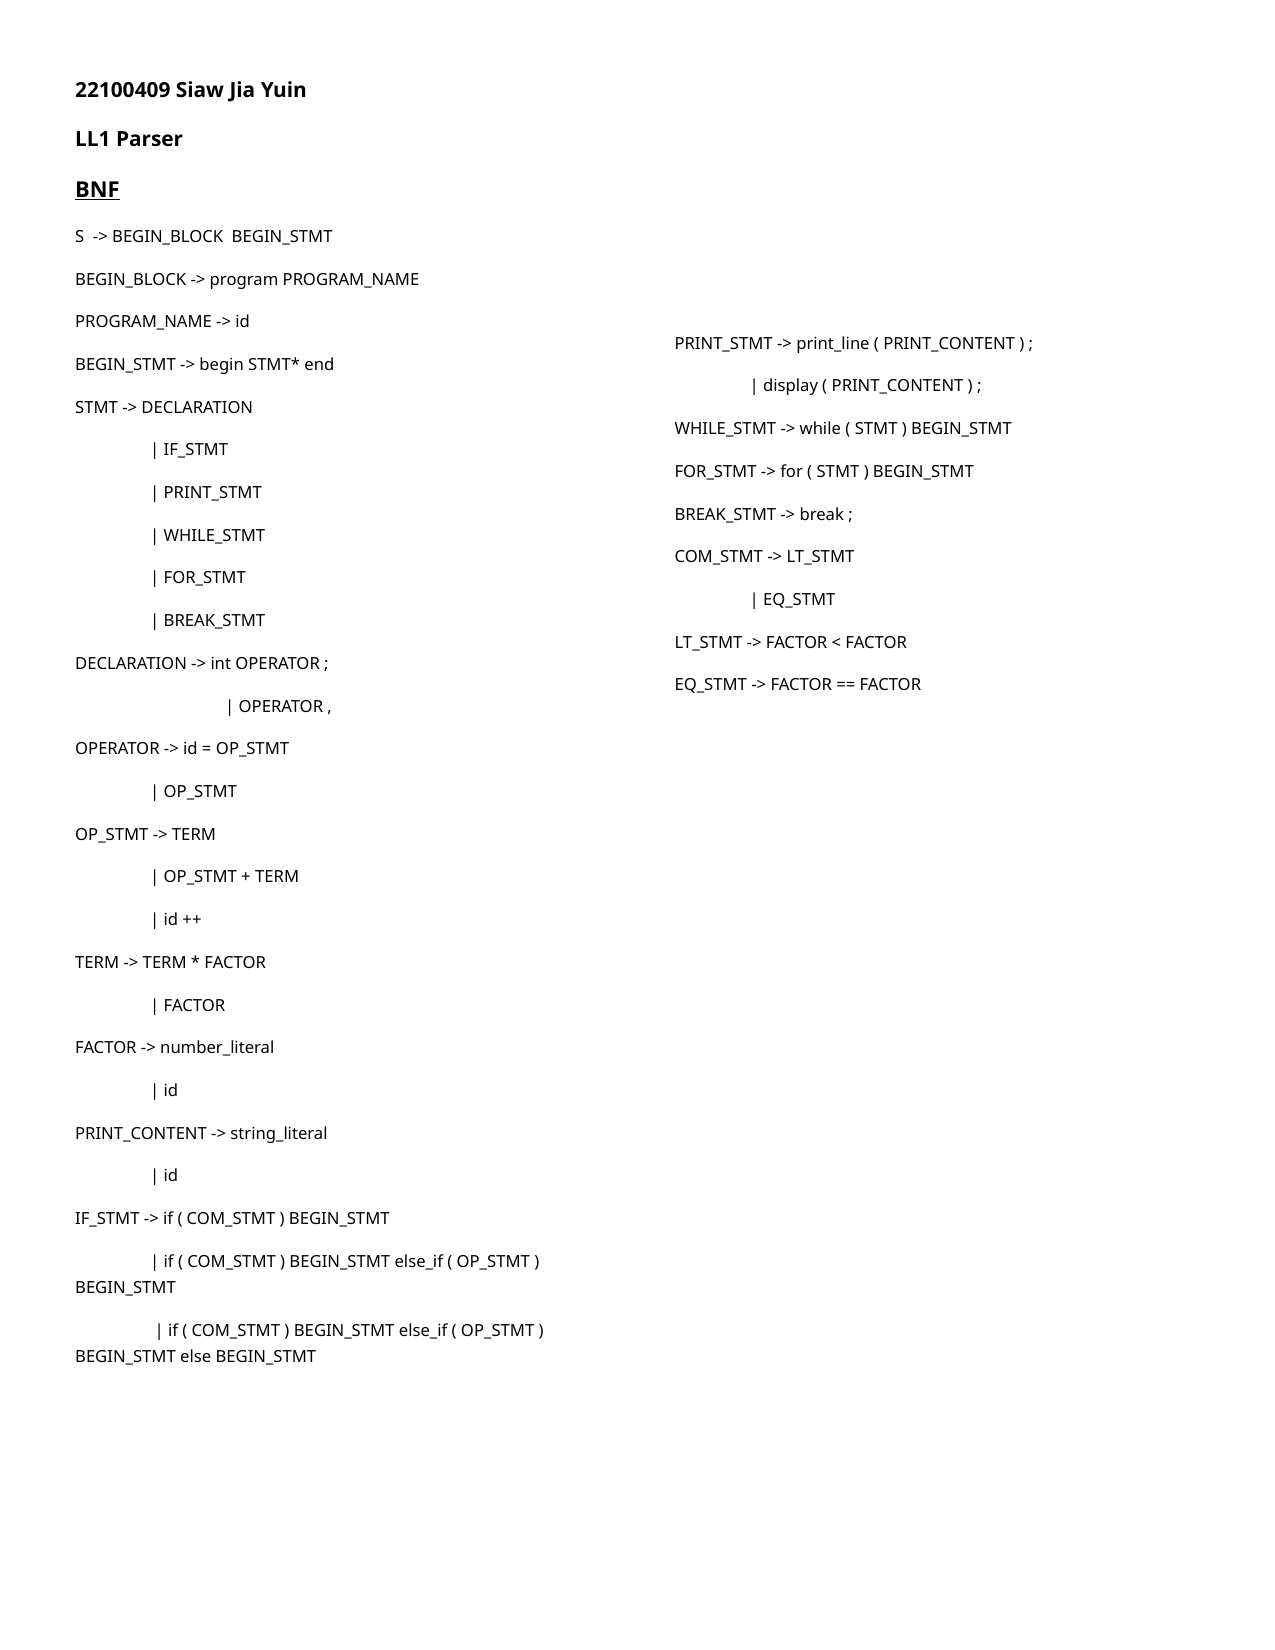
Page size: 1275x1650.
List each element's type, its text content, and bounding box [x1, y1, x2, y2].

text BEGIN_BLOCK -> program PROGRAM_NAME [75, 267, 601, 290]
text | OP_STMT + TERM [75, 865, 601, 888]
text TERM -> TERM * FACTOR [75, 950, 601, 973]
text | BREAK_STMT [75, 609, 601, 631]
text | OP_STMT [75, 779, 601, 802]
text 22100409 Siaw Jia Yuin [75, 75, 601, 103]
text PROGRAM_NAME -> id [75, 310, 601, 332]
text OPERATOR -> id = OP_STMT [75, 737, 601, 759]
text | id [75, 1164, 601, 1187]
text BNF [75, 173, 601, 203]
text IF_STMT -> if ( COM_STMT ) BEGIN_STMT [75, 1207, 601, 1229]
text | if ( COM_STMT ) BEGIN_STMT else_if ( OP_STMT ) BEGIN_STMT [75, 1249, 601, 1298]
text EQ_STMT -> FACTOR == FACTOR [674, 673, 1200, 696]
text WHILE_STMT -> while ( STMT ) BEGIN_STMT [674, 417, 1200, 439]
text S -> BEGIN_BLOCK BEGIN_STMT [75, 224, 601, 247]
text COM_STMT -> LT_STMT [674, 545, 1200, 567]
text | id ++ [75, 908, 601, 930]
text LT_STMT -> FACTOR < FACTOR [674, 630, 1200, 653]
text | id [75, 1078, 601, 1101]
text | if ( COM_STMT ) BEGIN_STMT else_if ( OP_STMT ) BEGIN_STMT else BEGIN_STMT [75, 1318, 601, 1367]
text FACTOR -> number_literal [75, 1036, 601, 1058]
text | OPERATOR , [75, 694, 601, 717]
text BREAK_STMT -> break ; [674, 502, 1200, 525]
text | FACTOR [75, 993, 601, 1016]
text PRINT_CONTENT -> string_literal [75, 1121, 601, 1144]
text DECLARATION -> int OPERATOR ; [75, 651, 601, 674]
text | display ( PRINT_CONTENT ) ; [674, 374, 1200, 397]
text | FOR_STMT [75, 566, 601, 589]
text | EQ_STMT [674, 587, 1200, 610]
text | PRINT_STMT [75, 481, 601, 503]
text STMT -> DECLARATION [75, 395, 601, 418]
text BEGIN_STMT -> begin STMT* end [75, 352, 601, 375]
text | IF_STMT [75, 438, 601, 461]
text OP_STMT -> TERM [75, 822, 601, 845]
text | WHILE_STMT [75, 523, 601, 546]
text PRINT_STMT -> print_line ( PRINT_CONTENT ) ; [674, 331, 1200, 354]
text LL1 Parser [75, 124, 601, 153]
text FOR_STMT -> for ( STMT ) BEGIN_STMT [674, 459, 1200, 482]
